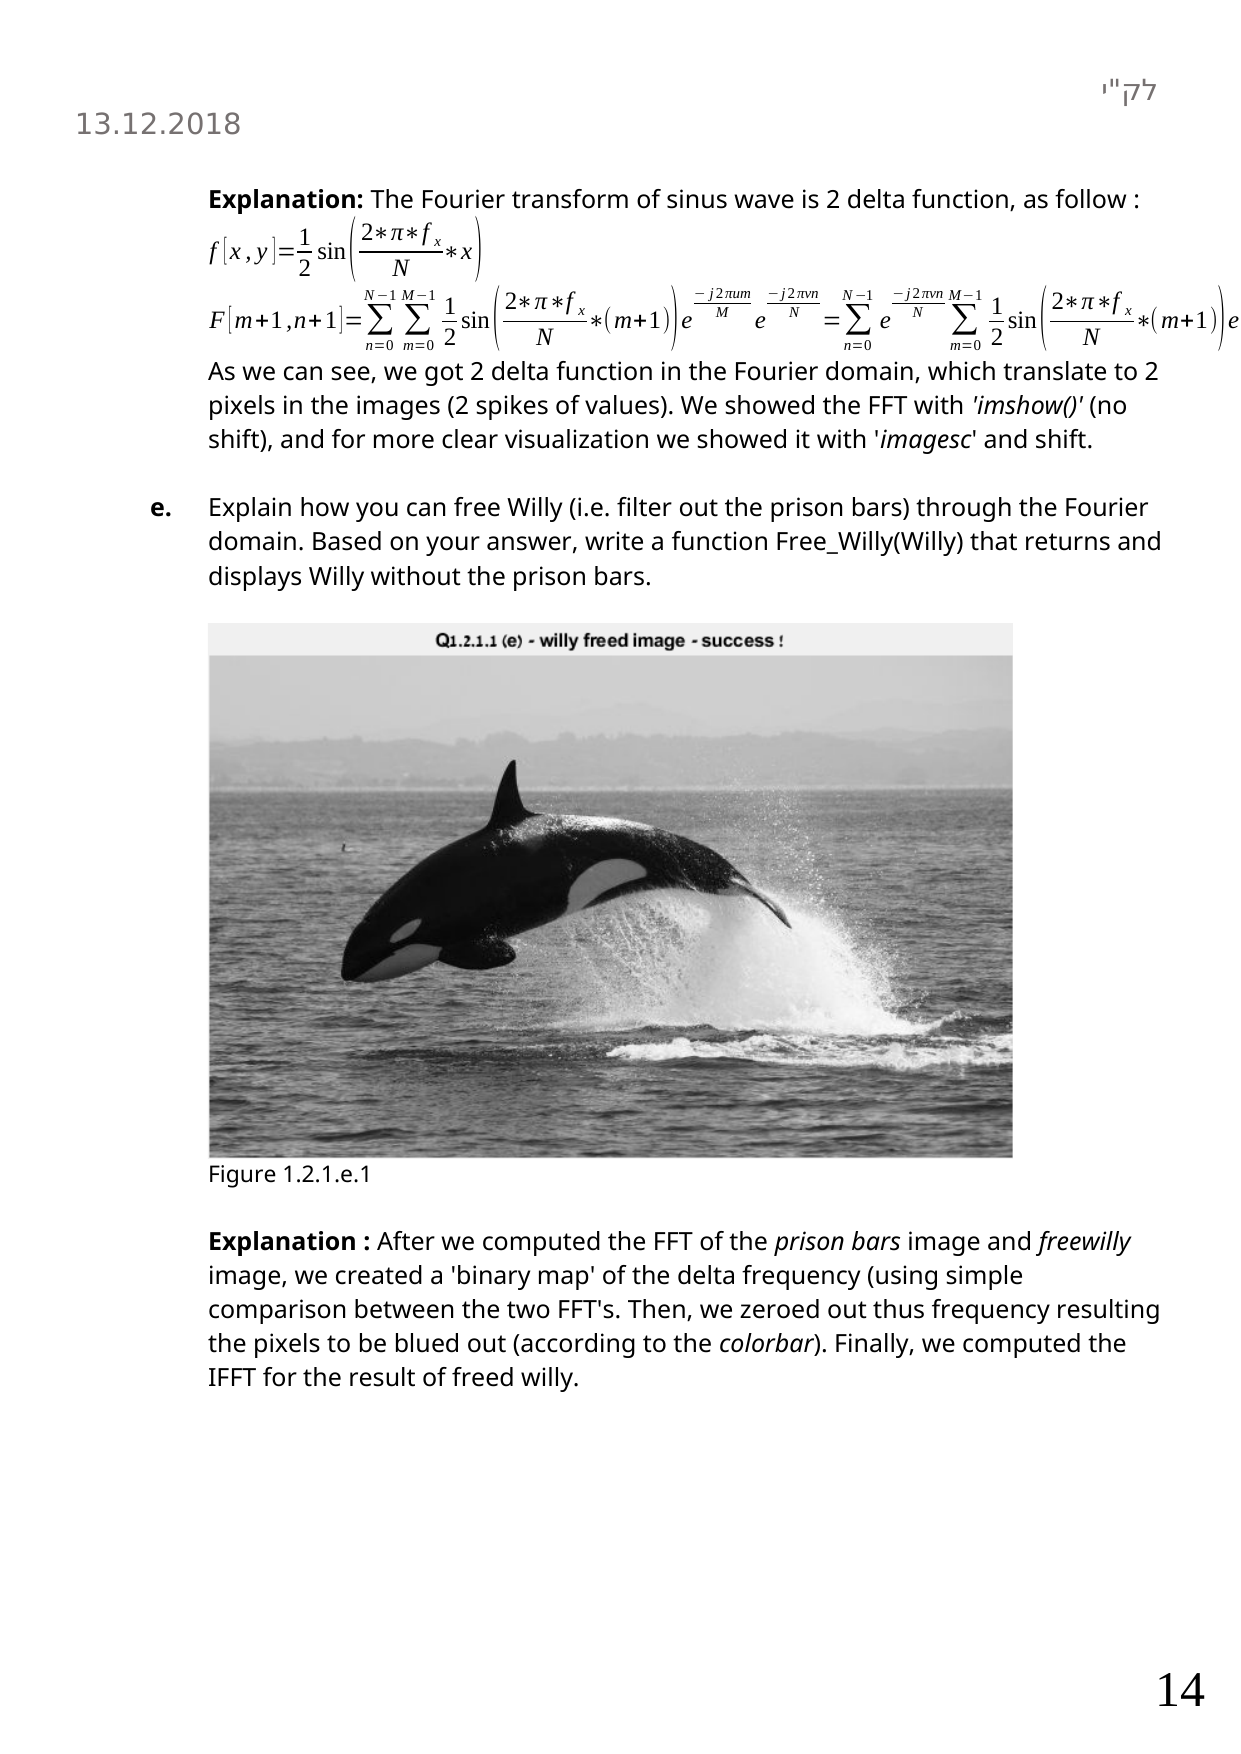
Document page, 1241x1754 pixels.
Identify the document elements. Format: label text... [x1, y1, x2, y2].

text Explanation: The Fourier transform of sinus wave is 2 delta function, as follow : [208, 181, 1165, 215]
text Explanation : After we computed the FFT of the prison bars image and freewilly image, we created a 'binary map' of the delta frequency (using simple comparison between the two FFT's. Then, we zeroed out thus frequency resulting the pixels to be blued out (according to the colorbar). Finally, we computed the IFFT for the result of freed willy. [208, 1223, 1165, 1394]
picture [207, 623, 1013, 1159]
list Explain how you can free Willy (i.e. filter out the prison bars) through the Fourier domain. Based on your answer, write a function Free_Willy(Willy) that returns and displays Willy without the prison bars. [150, 490, 1165, 592]
text As we can see, we got 2 delta function in the Fourier domain, which translate to 2 pixels in the images (2 spikes of values). We showed the FFT with 'imshow()' (no shift), and for more clear visualization we showed it with 'imagesc' and shift. [208, 354, 1165, 456]
text Figure 1.2.1.e.1 [208, 1158, 1165, 1189]
